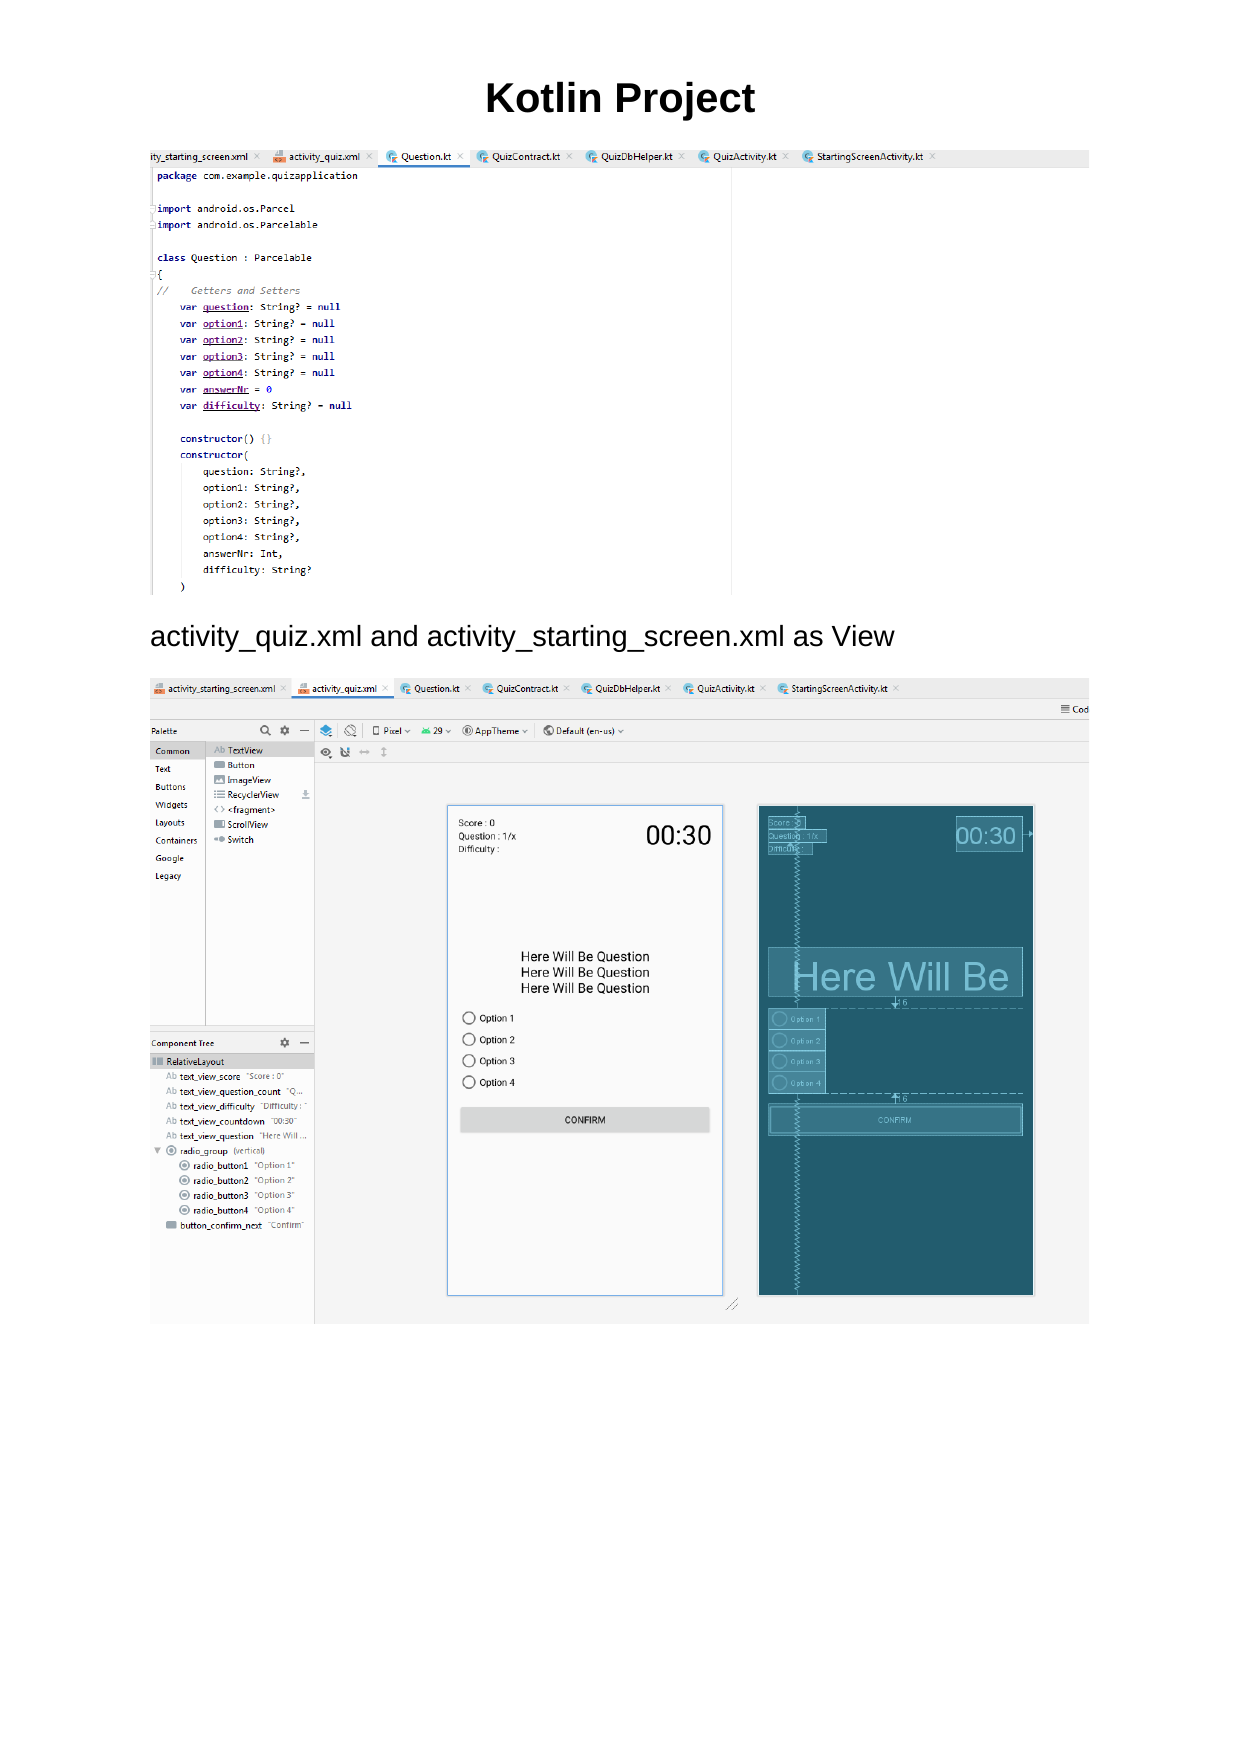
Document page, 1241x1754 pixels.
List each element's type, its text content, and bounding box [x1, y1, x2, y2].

picture [150, 678, 1090, 1324]
text activity_quiz.xml and activity_starting_screen.xml as View [150, 619, 1090, 653]
picture [150, 150, 1090, 595]
